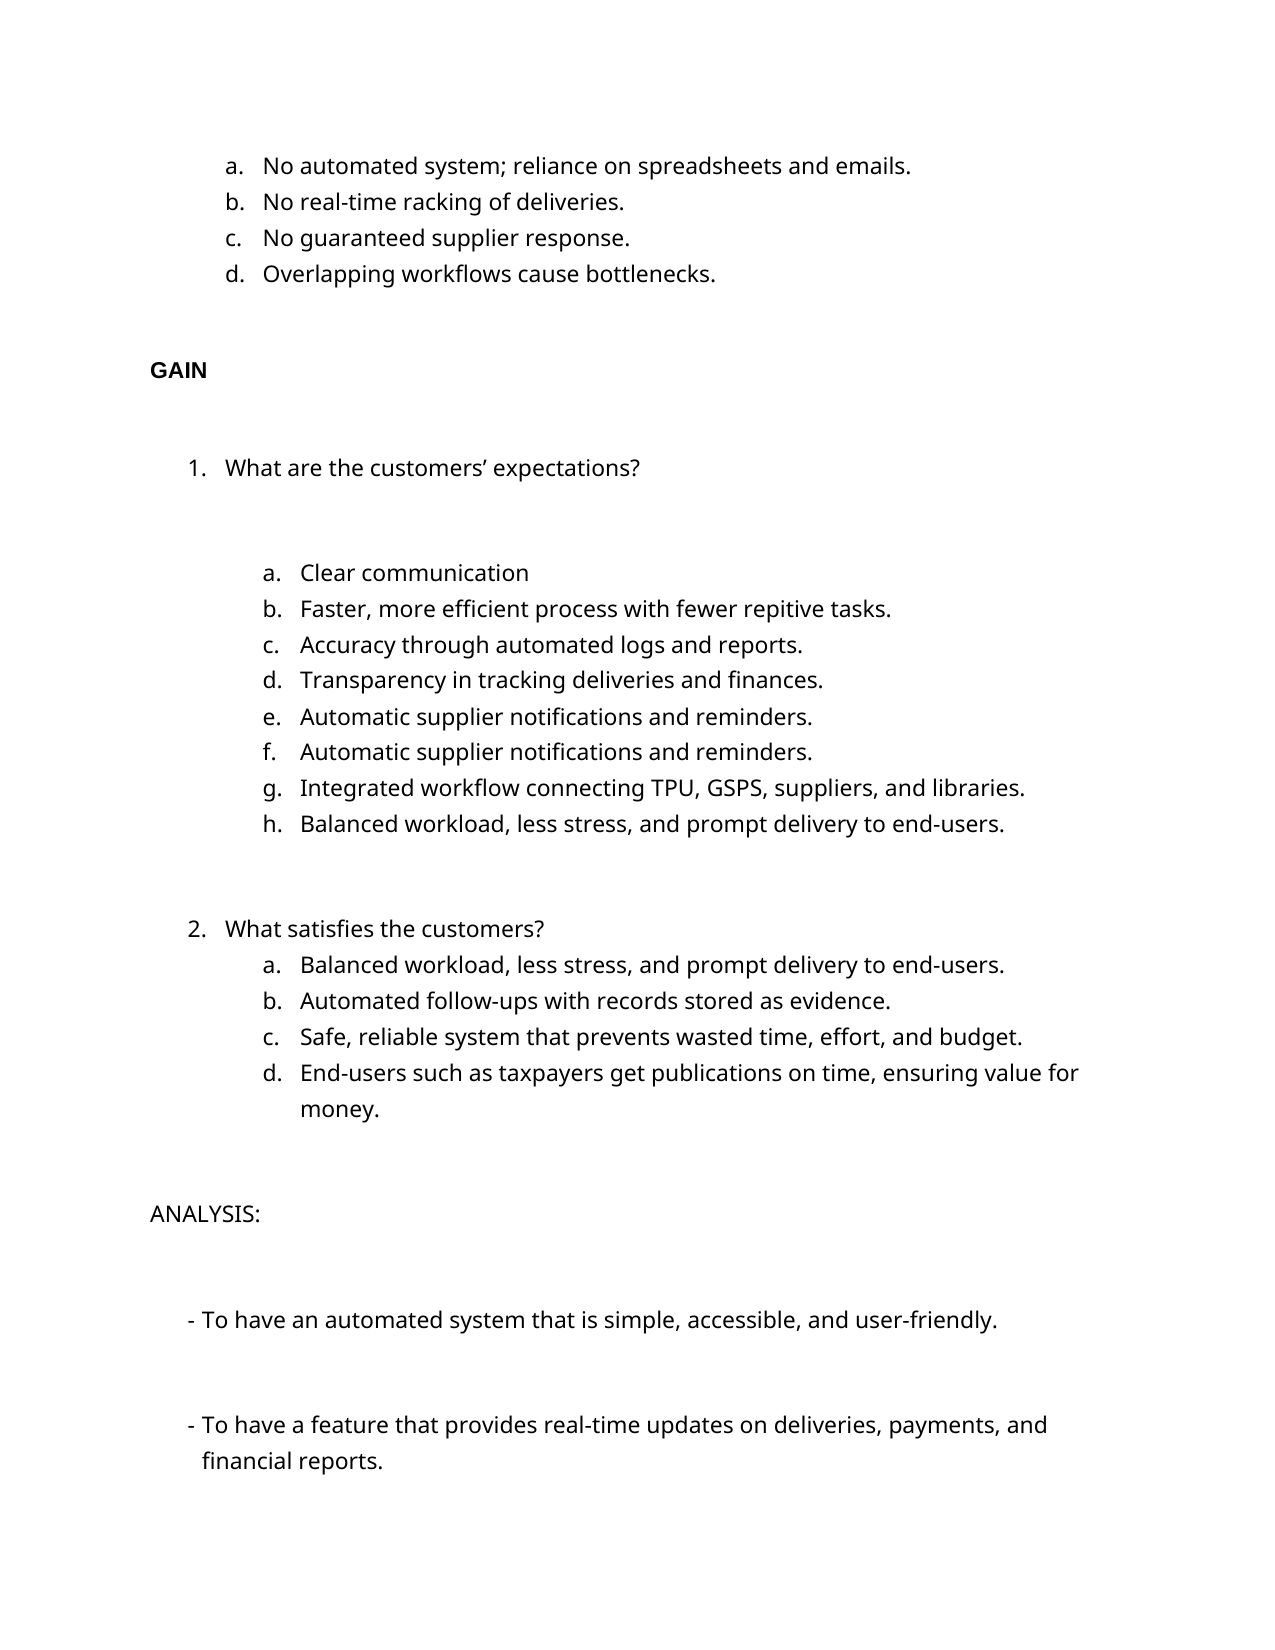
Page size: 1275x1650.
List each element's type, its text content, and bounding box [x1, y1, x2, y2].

list Automatic supplier notifications and reminders. [262, 736, 1125, 768]
list Safe, reliable system that prevents wasted time, effort, and budget. [262, 1021, 1125, 1052]
list Transparency in tracking deliveries and finances. [262, 664, 1125, 696]
list What satisfies the customers? [187, 913, 1125, 945]
list Faster, more efficient process with fewer repitive tasks. [262, 593, 1125, 624]
list No real-time racking of deliveries. [225, 186, 1125, 217]
list Integrated workflow connecting TPU, GSPS, suppliers, and libraries. [262, 772, 1125, 803]
list No automated system; reliance on spreadsheets and emails. [225, 150, 1125, 181]
text ANALYSIS: [150, 1198, 1125, 1229]
subtitle GAIN [150, 357, 1125, 384]
list Overlapping workflows cause bottlenecks. [225, 258, 1125, 289]
list No guaranteed supplier response. [225, 222, 1125, 253]
list To have an automated system that is simple, accessible, and user-friendly. [187, 1303, 1125, 1335]
list Balanced workload, less stress, and prompt delivery to end-users. [262, 949, 1125, 981]
list Automated follow-ups with records stored as evidence. [262, 985, 1125, 1017]
list Clear communication [262, 557, 1125, 588]
list Balanced workload, less stress, and prompt delivery to end-users. [262, 808, 1125, 839]
list To have a feature that provides real-time updates on deliveries, payments, and financial reports. [187, 1409, 1125, 1476]
list Automatic supplier notifications and reminders. [262, 700, 1125, 732]
list What are the customers’ expectations? [187, 451, 1125, 483]
list End-users such as taxpayers get publications on time, ensuring value for money. [262, 1057, 1125, 1124]
list Accuracy through automated logs and reports. [262, 628, 1125, 660]
